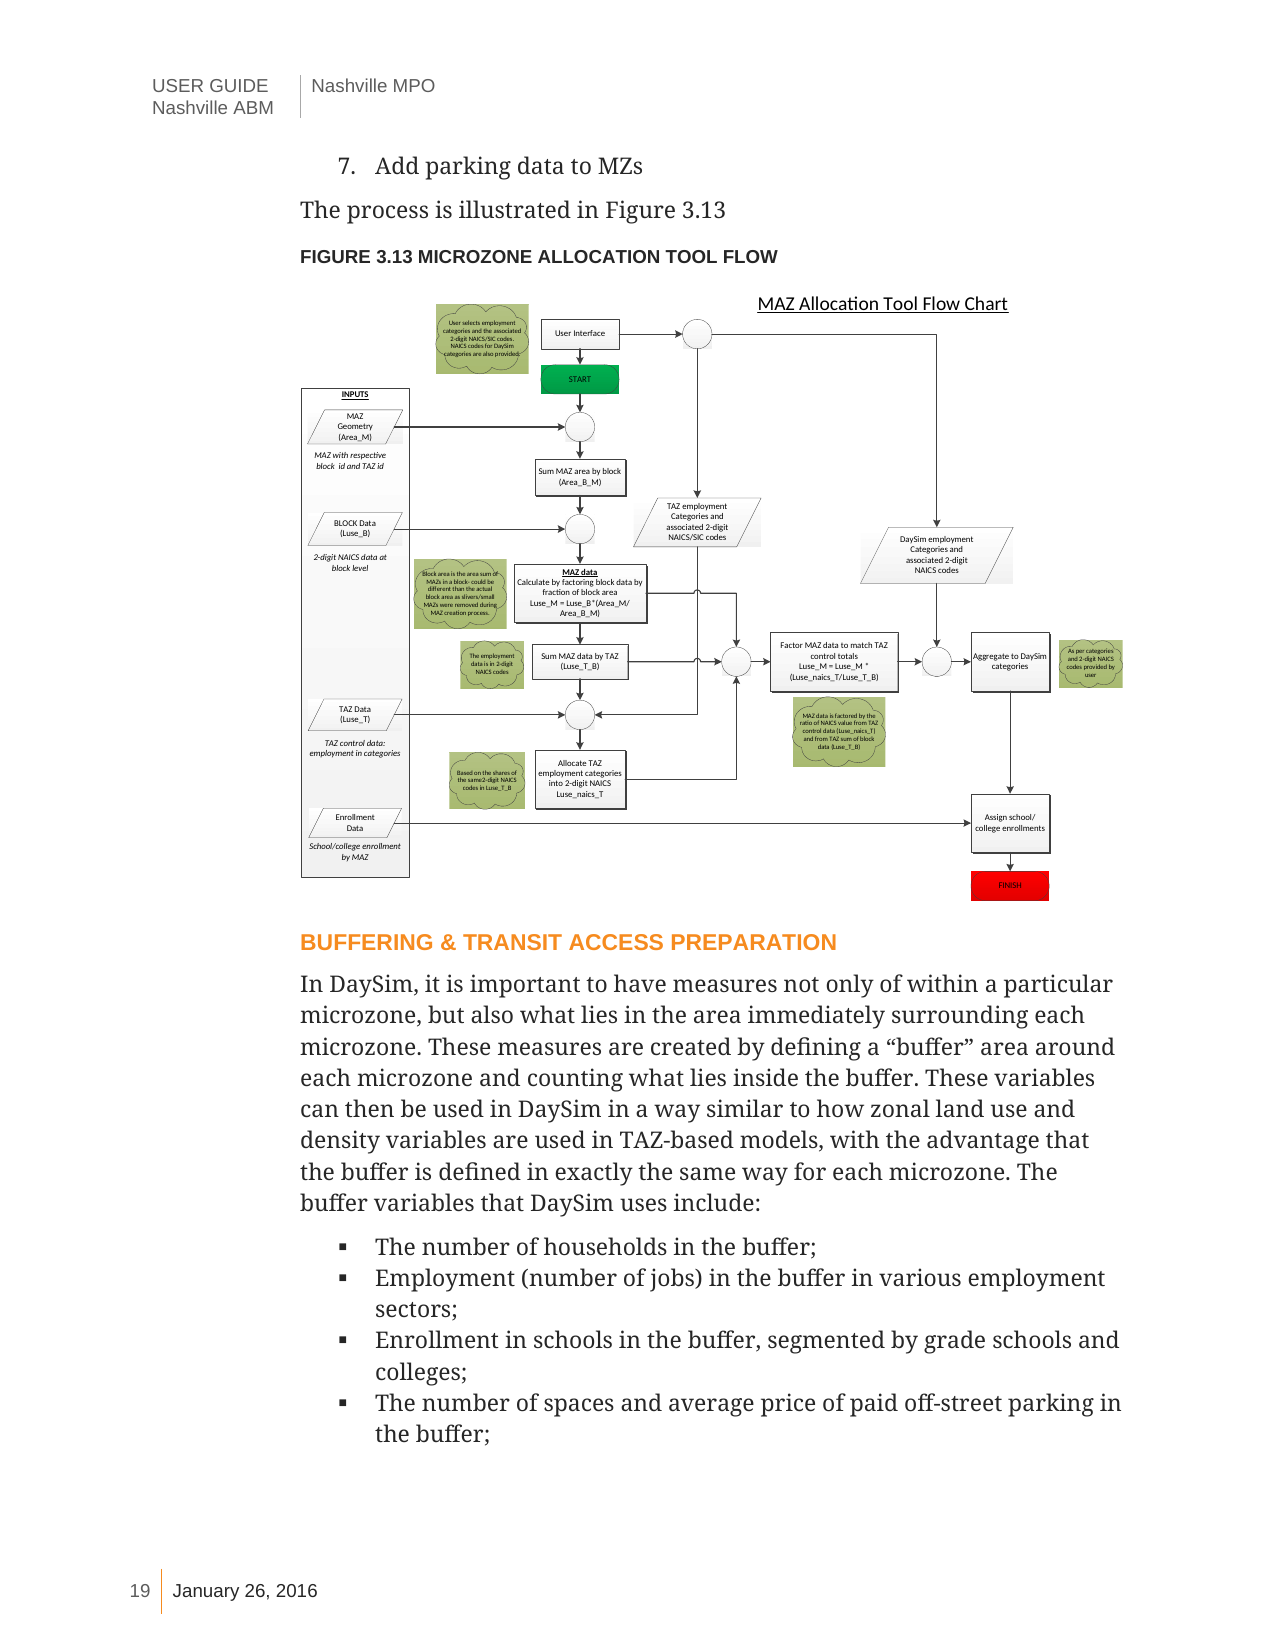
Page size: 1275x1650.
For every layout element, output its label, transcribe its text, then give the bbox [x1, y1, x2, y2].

text In DaySim, it is important to have measures not only of within a particular microzone, but also what lies in the area immediately surrounding each microzone. These measures are created by defining a “buffer” area around each microzone and counting what lies inside the buffer. These variables can then be used in DaySim in a way similar to how zonal land use and density variables are used in TAZ-based models, with the advantage that the buffer is defined in exactly the same way for each microzone. The buffer variables that DaySim uses include: [300, 968, 1125, 1218]
subtitle Buffering & Transit Access Preparation [300, 924, 1125, 956]
list Employment (number of jobs) in the buffer in various employment sectors; [337, 1262, 1125, 1324]
list The number of households in the buffer; [337, 1231, 1125, 1262]
list Add parking data to MZs [337, 150, 1125, 181]
list The number of spaces and average price of paid off-street parking in the buffer; [337, 1387, 1125, 1449]
list Enrollment in schools in the buffer, segmented by grade schools and colleges; [337, 1324, 1125, 1387]
